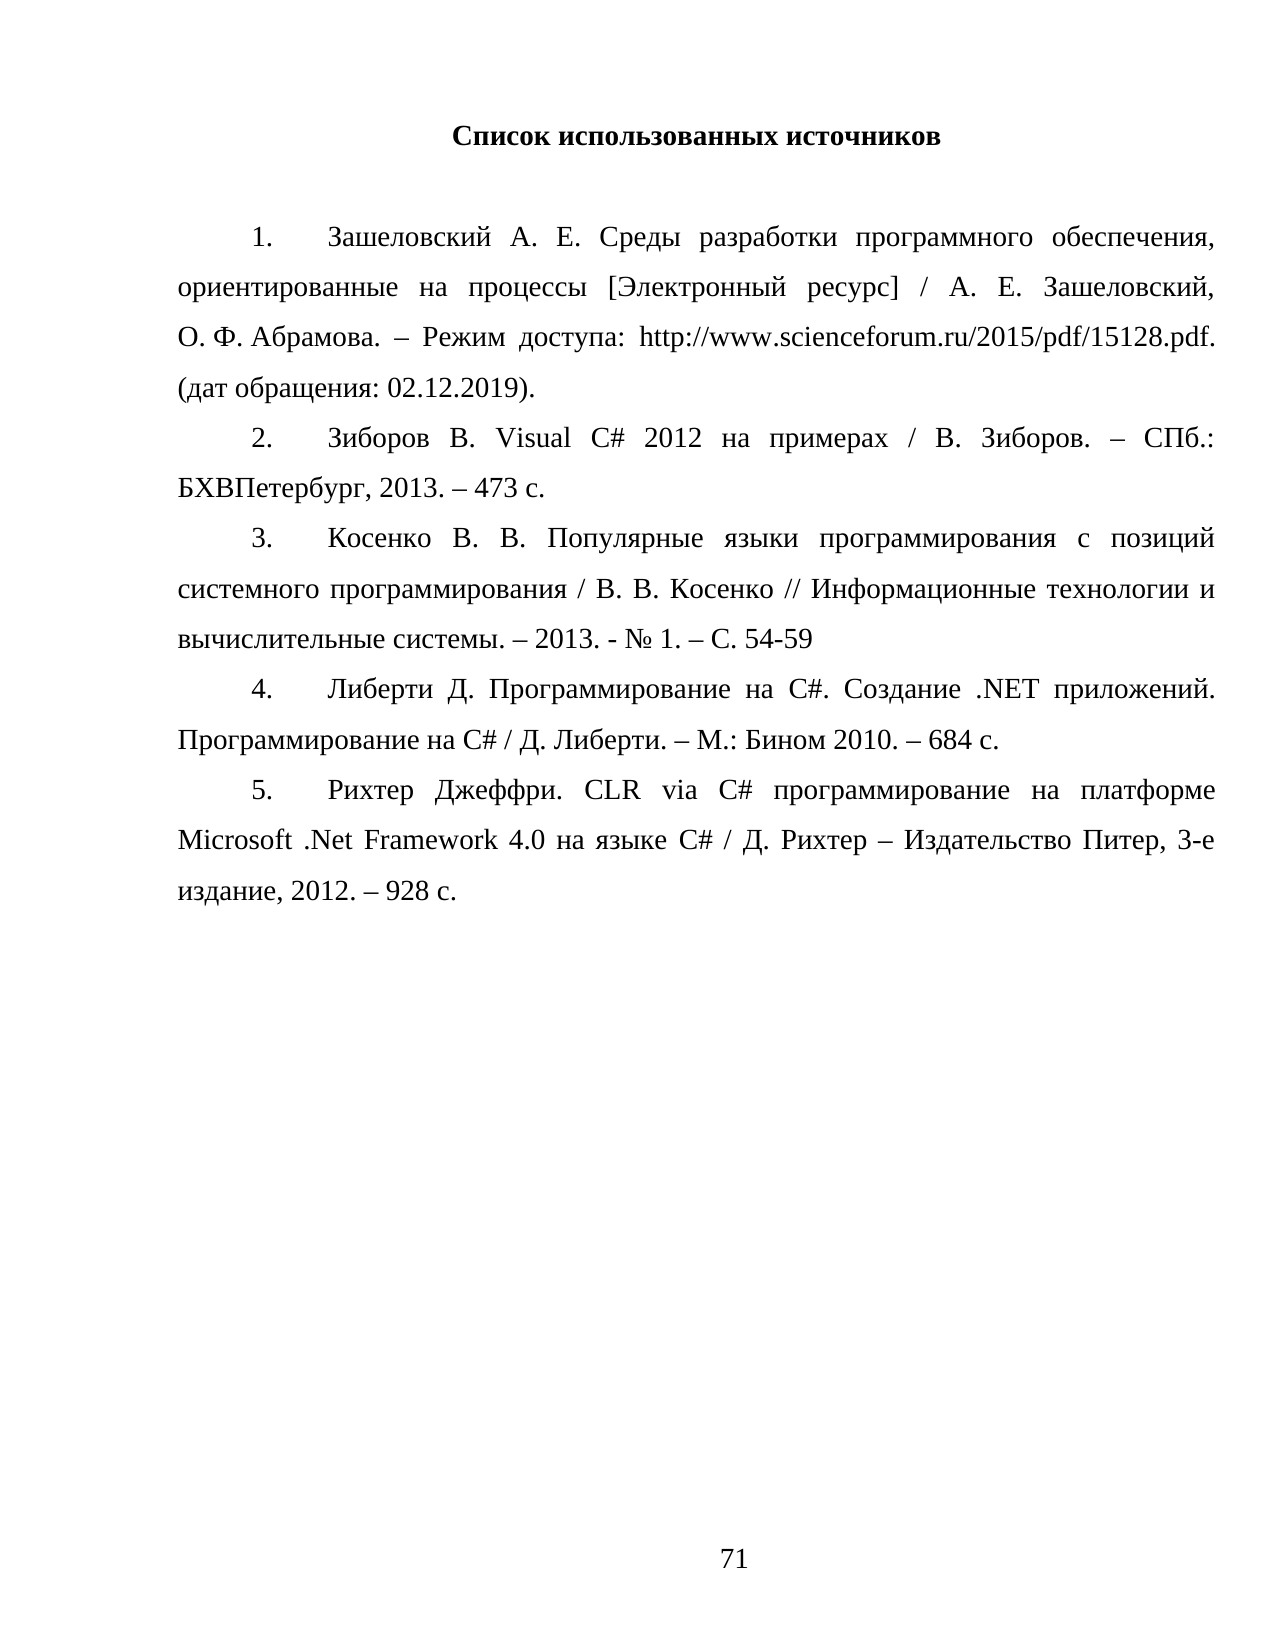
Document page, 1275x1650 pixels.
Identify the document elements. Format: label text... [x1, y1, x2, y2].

list Либерти Д. Программирование на C#. Создание .NET приложений. Программирование на C# / Д. Либерти. – М.: Бином 2010. ‒ 684 с. [177, 672, 1216, 755]
list Зиборов В. Visual C# 2012 на примерах / В. Зиборов. – СПб.: БХВПетербург, 2013. ‒ 473 с. [177, 420, 1216, 504]
subtitle Список использованных источников [177, 118, 1216, 152]
list Косенко В. В. Популярные языки программирования с позиций системного программирования / В. В. Косенко // Информационные технологии и вычислительные системы. – 2013. - № 1. – С. 54-59 [177, 521, 1216, 655]
list Зашеловский А. Е. Среды разработки программного обеспечения, ориентированные на процессы [Электронный ресурс] / А. Е. Зашеловский, О. Ф. Абрамова. – Режим доступа: http://www.scienceforum.ru/2015/pdf/15128.pdf. (дат обращения: 02.12.2019). [177, 219, 1216, 403]
list Рихтер Джеффри. CLR via C# программирование на платформе Microsoft .Net Framework 4.0 на языке C# / Д. Рихтер – Издательство Питер, 3-е издание, 2012. – 928 с. [177, 772, 1216, 906]
